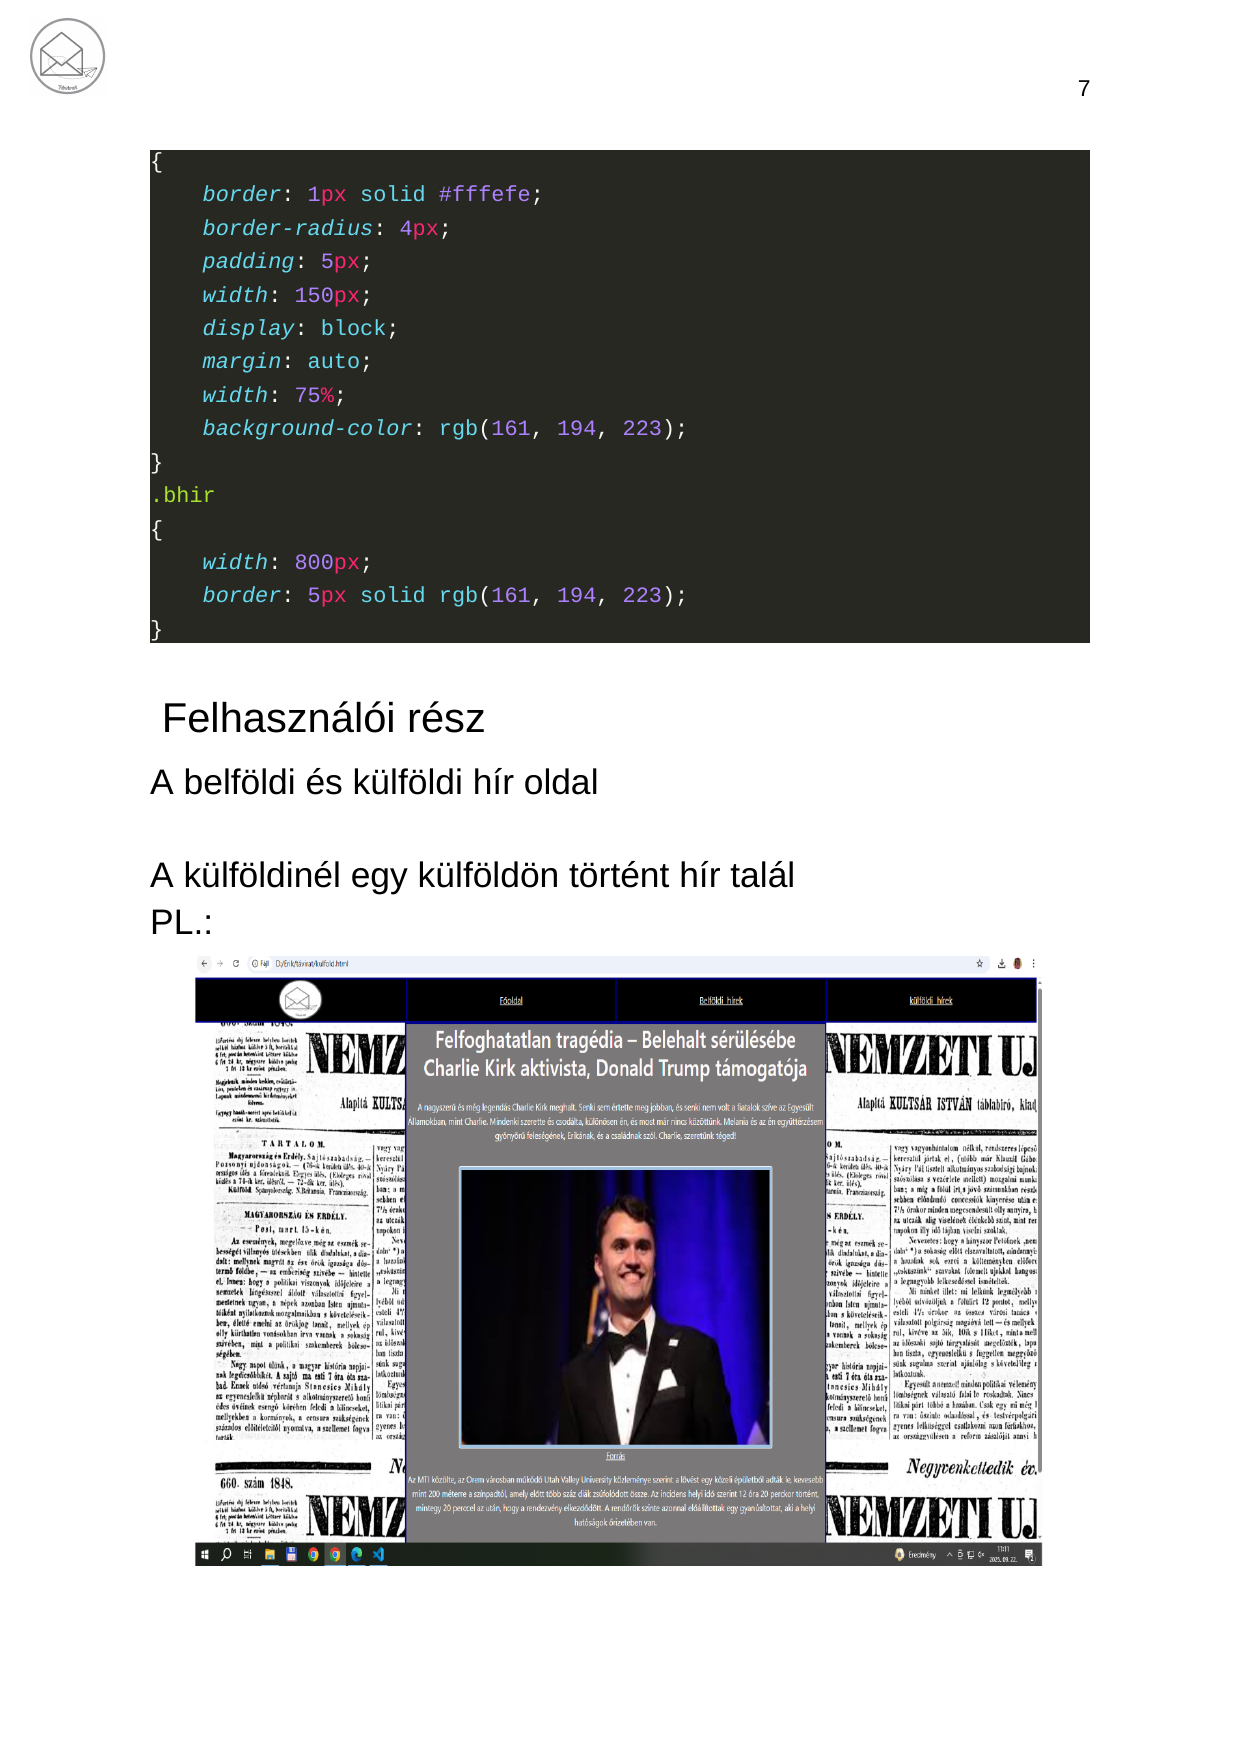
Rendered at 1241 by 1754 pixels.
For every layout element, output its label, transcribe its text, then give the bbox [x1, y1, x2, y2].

text border: 1px solid #fffefe; [150, 183, 1090, 208]
picture [28, 18, 107, 98]
text { [150, 518, 1090, 543]
text border-radius: 4px; [150, 217, 1090, 242]
text width: 150px; [150, 284, 1090, 308]
text { [150, 150, 1090, 175]
text A belföldi és külföldi hír oldal [150, 761, 1090, 802]
text .bhir [150, 484, 1090, 509]
text width: 75%; [150, 384, 1090, 409]
picture [195, 956, 1043, 1566]
text } [150, 618, 1090, 643]
text border: 5px solid rgb(161, 194, 223); [150, 585, 1090, 609]
text A külföldinél egy külföldön történt hír talál [150, 854, 1090, 895]
text padding: 5px; [150, 250, 1090, 275]
text } [150, 451, 1090, 476]
text margin: auto; [150, 351, 1090, 375]
subtitle Felhasználói rész [150, 693, 1090, 741]
text PL.: [150, 901, 1090, 942]
text width: 800px; [150, 551, 1090, 576]
text display: block; [150, 317, 1090, 342]
text background-color: rgb(161, 194, 223); [150, 417, 1090, 442]
